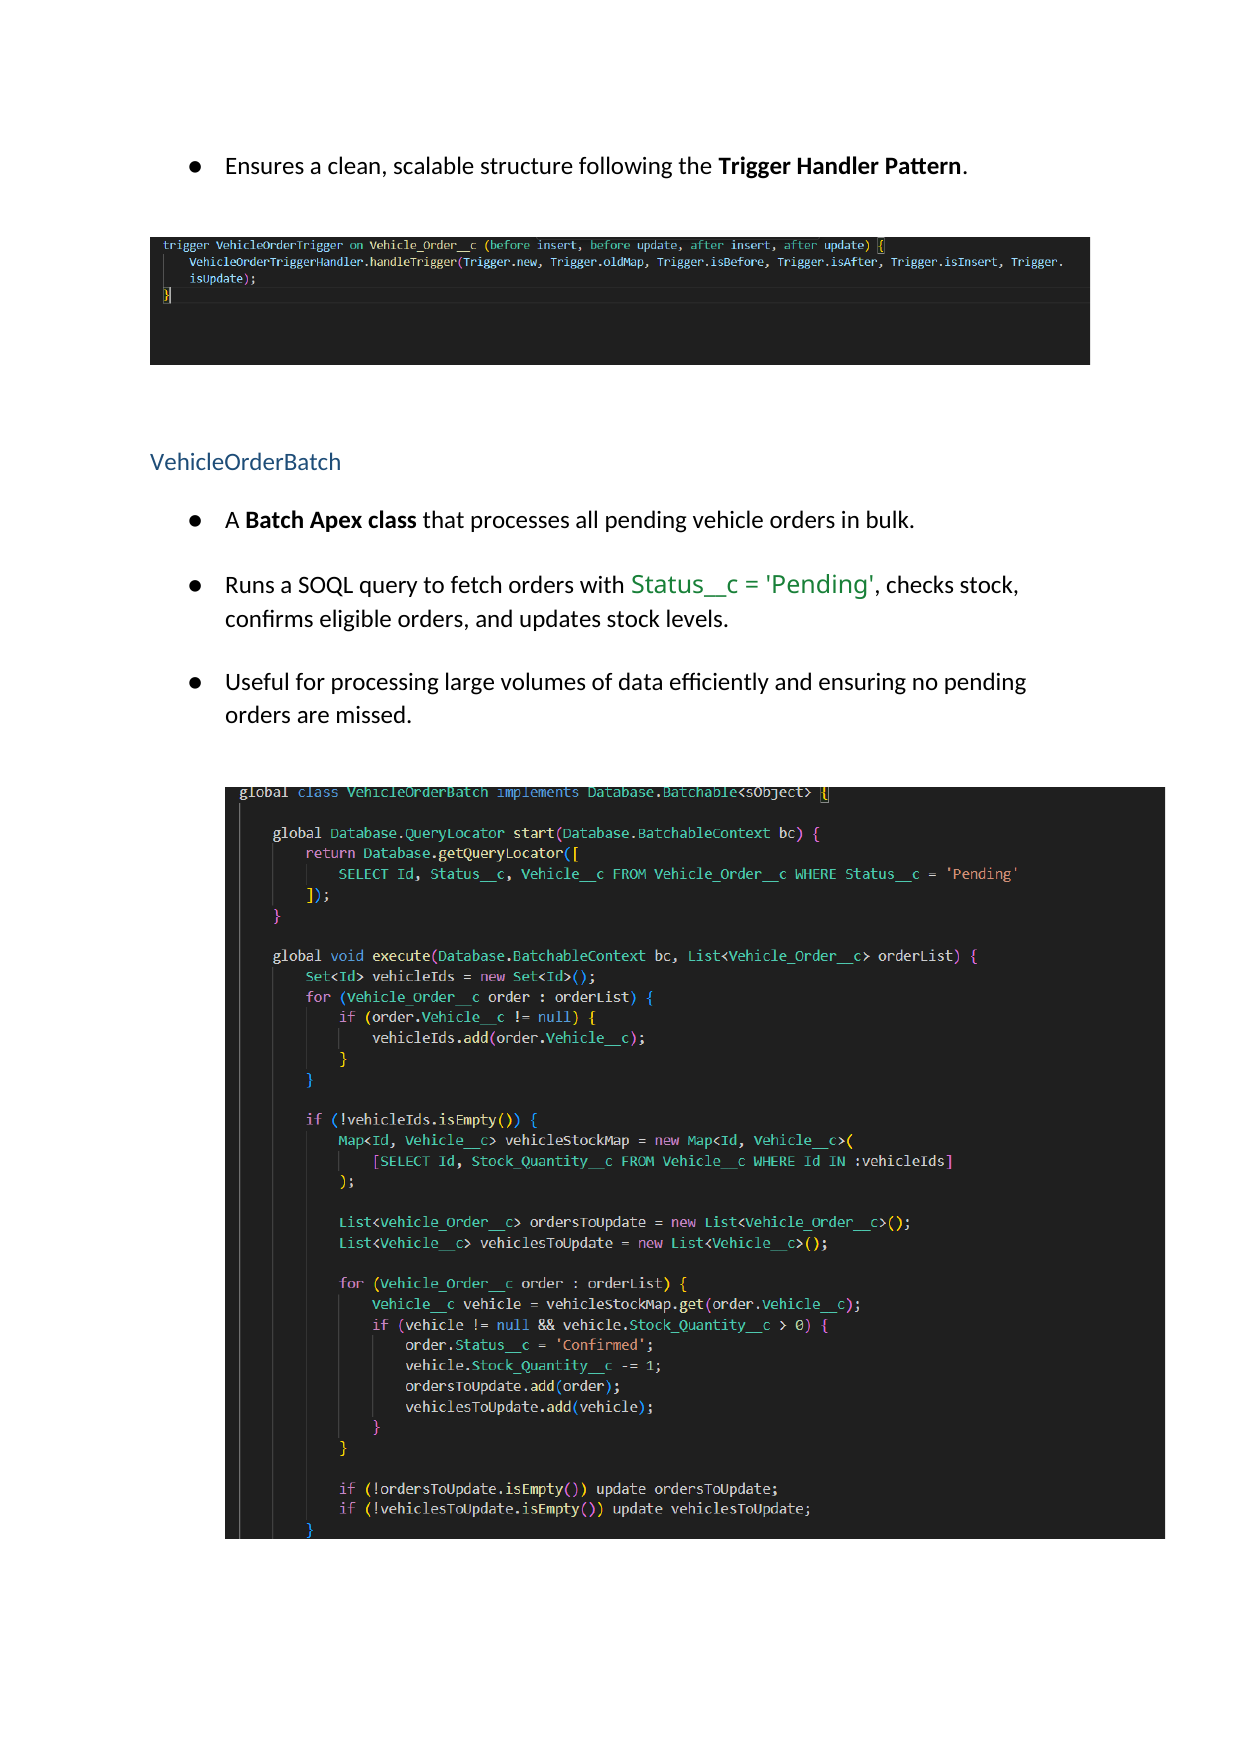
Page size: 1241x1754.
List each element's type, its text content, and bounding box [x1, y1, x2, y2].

picture [225, 787, 1166, 1539]
list A Batch Apex class that processes all pending vehicle orders in bulk. [187, 504, 1090, 564]
list Useful for processing large volumes of data efficiently and ensuring no pending orders are missed. [187, 666, 1090, 760]
list Ensures a clean, scalable structure following the Trigger Handler Pattern. [187, 150, 1090, 211]
list Runs a SOQL query to fetch orders with Status__c = 'Pending', checks stock, confirms eligible orders, and updates stock levels. [187, 567, 1090, 664]
picture [150, 237, 1091, 365]
